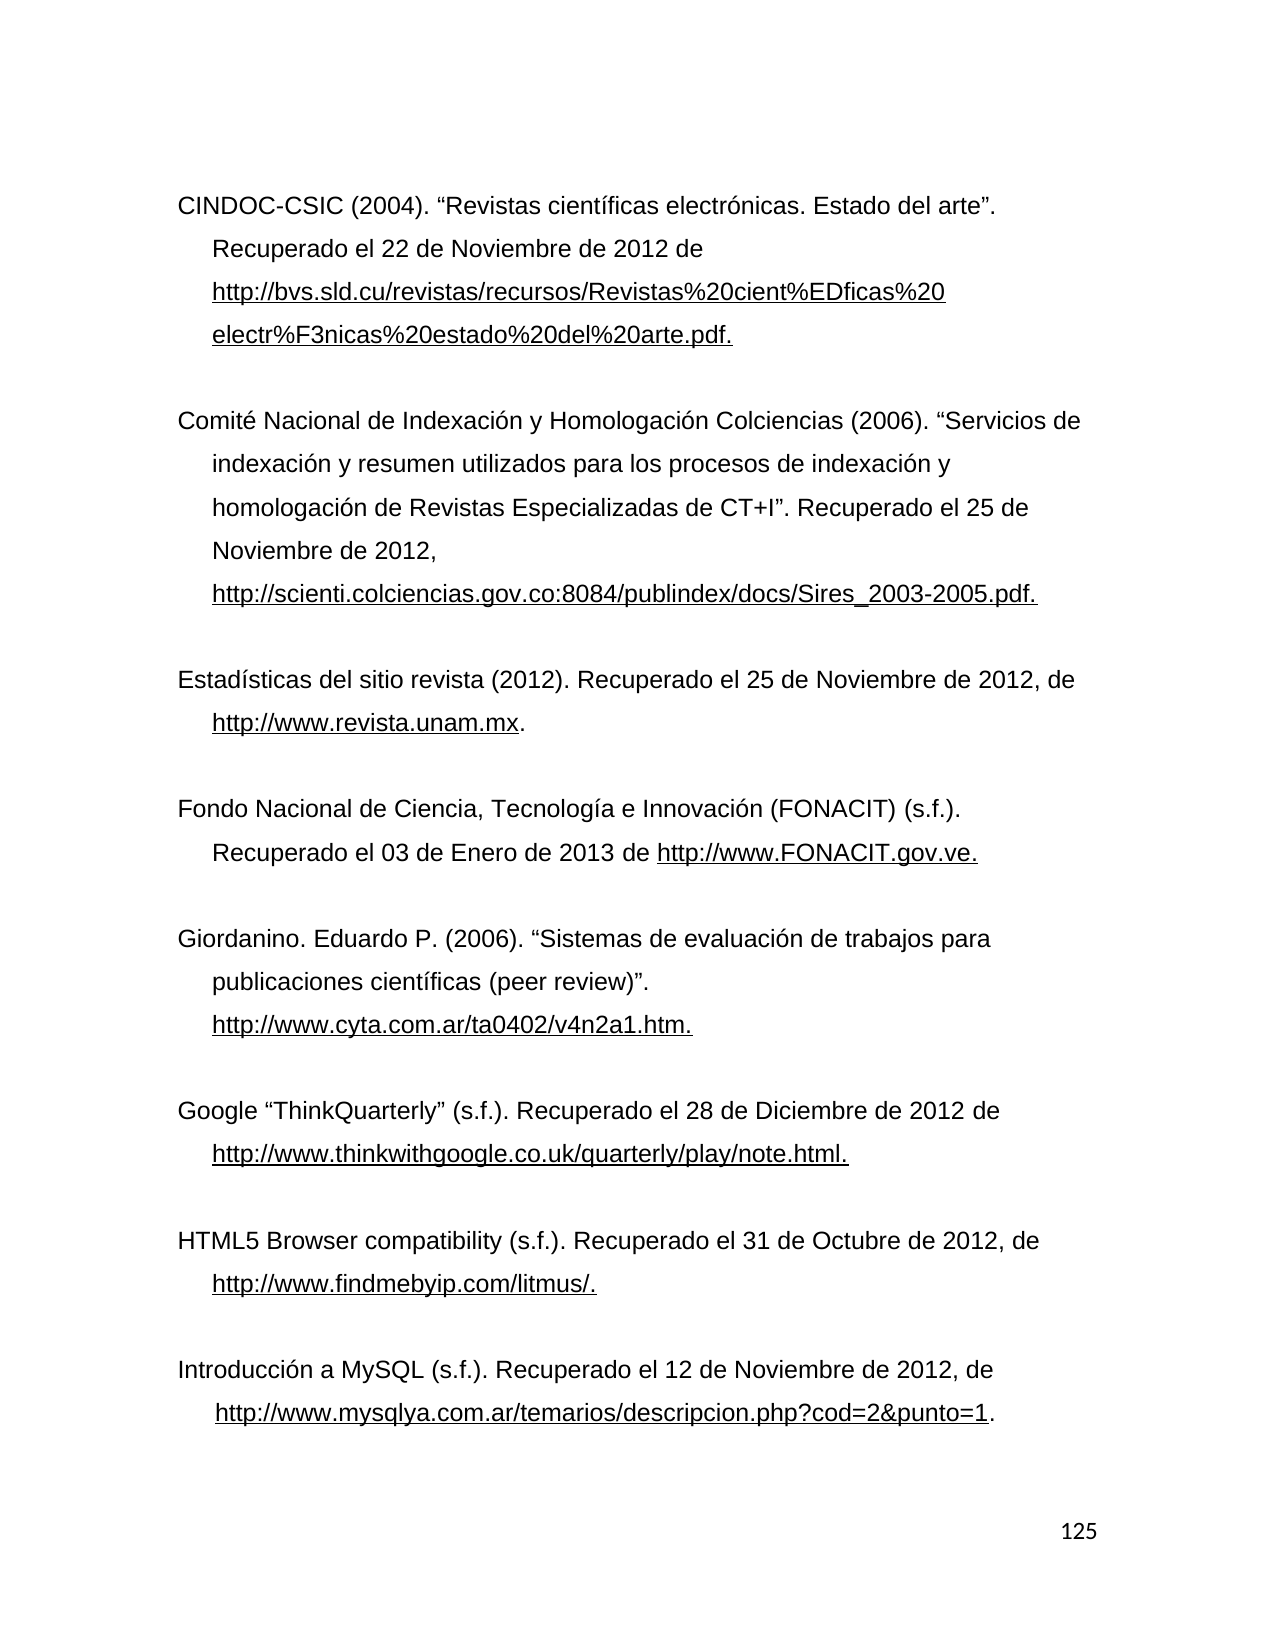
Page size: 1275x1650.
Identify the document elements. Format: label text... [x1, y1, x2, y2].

text CINDOC-CSIC (2004). “Revistas científicas electrónicas. Estado del arte”. Recuperado el 22 de Noviembre de 2012 de http://bvs.sld.cu/revistas/recursos/Revistas%20cient%EDficas%20 electr%F3nicas%20estado%20del%20arte.pdf. [177, 191, 1098, 349]
text Giordanino. Eduardo P. (2006). “Sistemas de evaluación de trabajos para publicaciones científicas (peer review)”. http://www.cyta.com.ar/ta0402/v4n2a1.htm. [177, 924, 1098, 1039]
text Fondo Nacional de Ciencia, Tecnología e Innovación (FONACIT) (s.f.). Recuperado el 03 de Enero de 2013 de http://www.FONACIT.gov.ve. [177, 794, 1098, 866]
text Comité Nacional de Indexación y Homologación Colciencias (2006). “Servicios de indexación y resumen utilizados para los procesos de indexación y homologación de Revistas Especializadas de CT+I”. Recuperado el 25 de Noviembre de 2012, http://scienti.colciencias.gov.co:8084/publindex/docs/Sires_2003-2005.pdf. [177, 406, 1098, 608]
text Estadísticas del sitio revista (2012). Recuperado el 25 de Noviembre de 2012, de http://www.revista.unam.mx. [177, 665, 1098, 737]
text http://www.mysqlya.com.ar/temarios/descripcion.php?cod=2&punto=1. [177, 1398, 1098, 1427]
text HTML5 Browser compatibility (s.f.). Recuperado el 31 de Octubre de 2012, de http://www.findmebyip.com/litmus/. [177, 1226, 1098, 1298]
text Google “ThinkQuarterly” (s.f.). Recuperado el 28 de Diciembre de 2012 de http://www.thinkwithgoogle.co.uk/quarterly/play/note.html. [177, 1096, 1098, 1168]
text Introducción a MySQL (s.f.). Recuperado el 12 de Noviembre de 2012, de [177, 1355, 1098, 1384]
